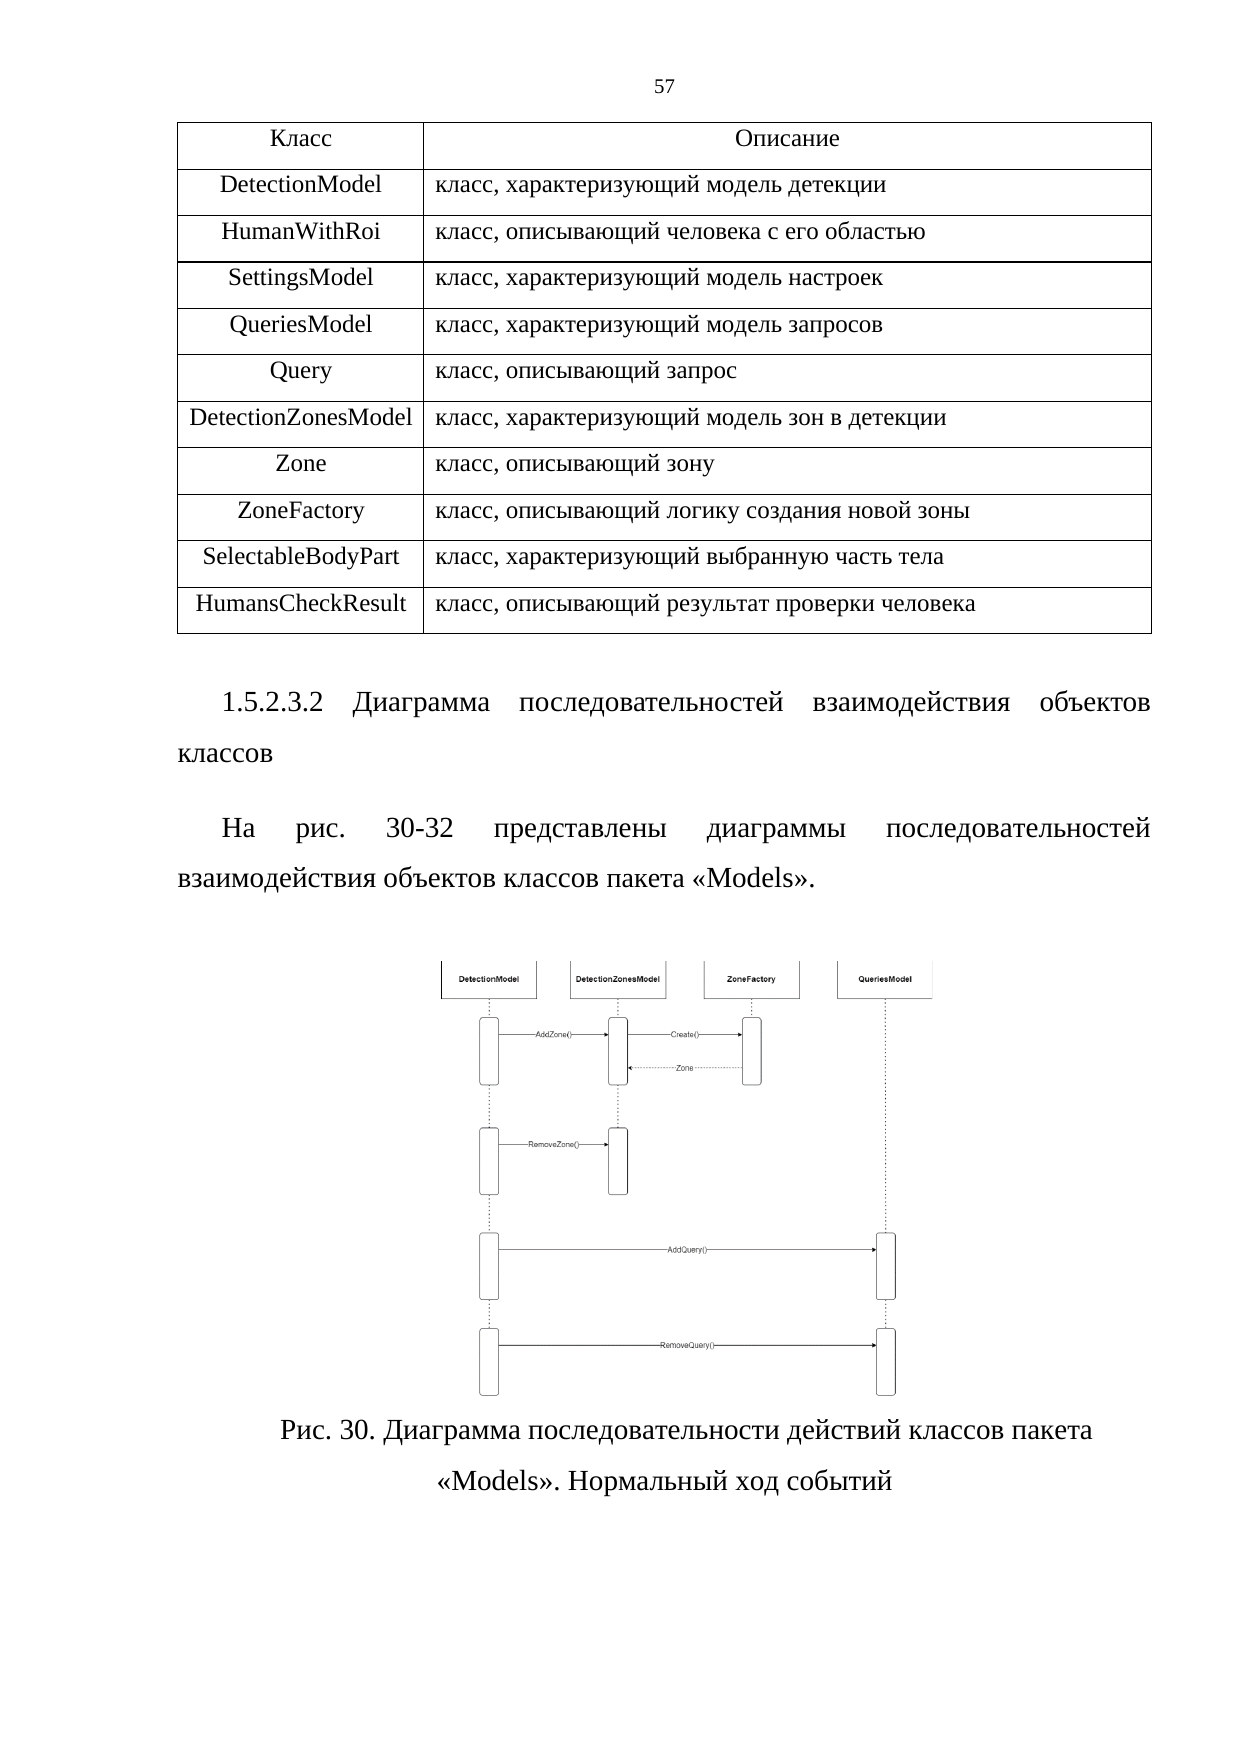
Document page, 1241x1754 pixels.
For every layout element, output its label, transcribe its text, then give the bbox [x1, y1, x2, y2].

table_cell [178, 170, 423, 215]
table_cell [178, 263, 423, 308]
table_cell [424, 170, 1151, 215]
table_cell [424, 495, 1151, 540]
picture [441, 961, 933, 1396]
text Рис. 30. Диаграмма последовательности действий классов пакета «Models». Нормальный ход событий [177, 1412, 1152, 1496]
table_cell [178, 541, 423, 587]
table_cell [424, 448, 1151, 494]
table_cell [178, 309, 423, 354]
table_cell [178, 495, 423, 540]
text 1.5.2.3.2 Диаграмма последовательностей взаимодействия объектов классов [177, 684, 1152, 768]
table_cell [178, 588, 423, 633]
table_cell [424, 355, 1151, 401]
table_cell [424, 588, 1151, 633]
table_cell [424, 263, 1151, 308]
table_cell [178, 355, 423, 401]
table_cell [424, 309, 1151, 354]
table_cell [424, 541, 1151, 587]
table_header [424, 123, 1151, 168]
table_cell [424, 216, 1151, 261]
text На рис. 30-32 представлены диаграммы последовательностей взаимодействия объектов классов пакета «Models». [177, 810, 1152, 894]
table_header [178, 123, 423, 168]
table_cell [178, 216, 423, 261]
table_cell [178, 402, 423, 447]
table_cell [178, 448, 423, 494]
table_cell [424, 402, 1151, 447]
